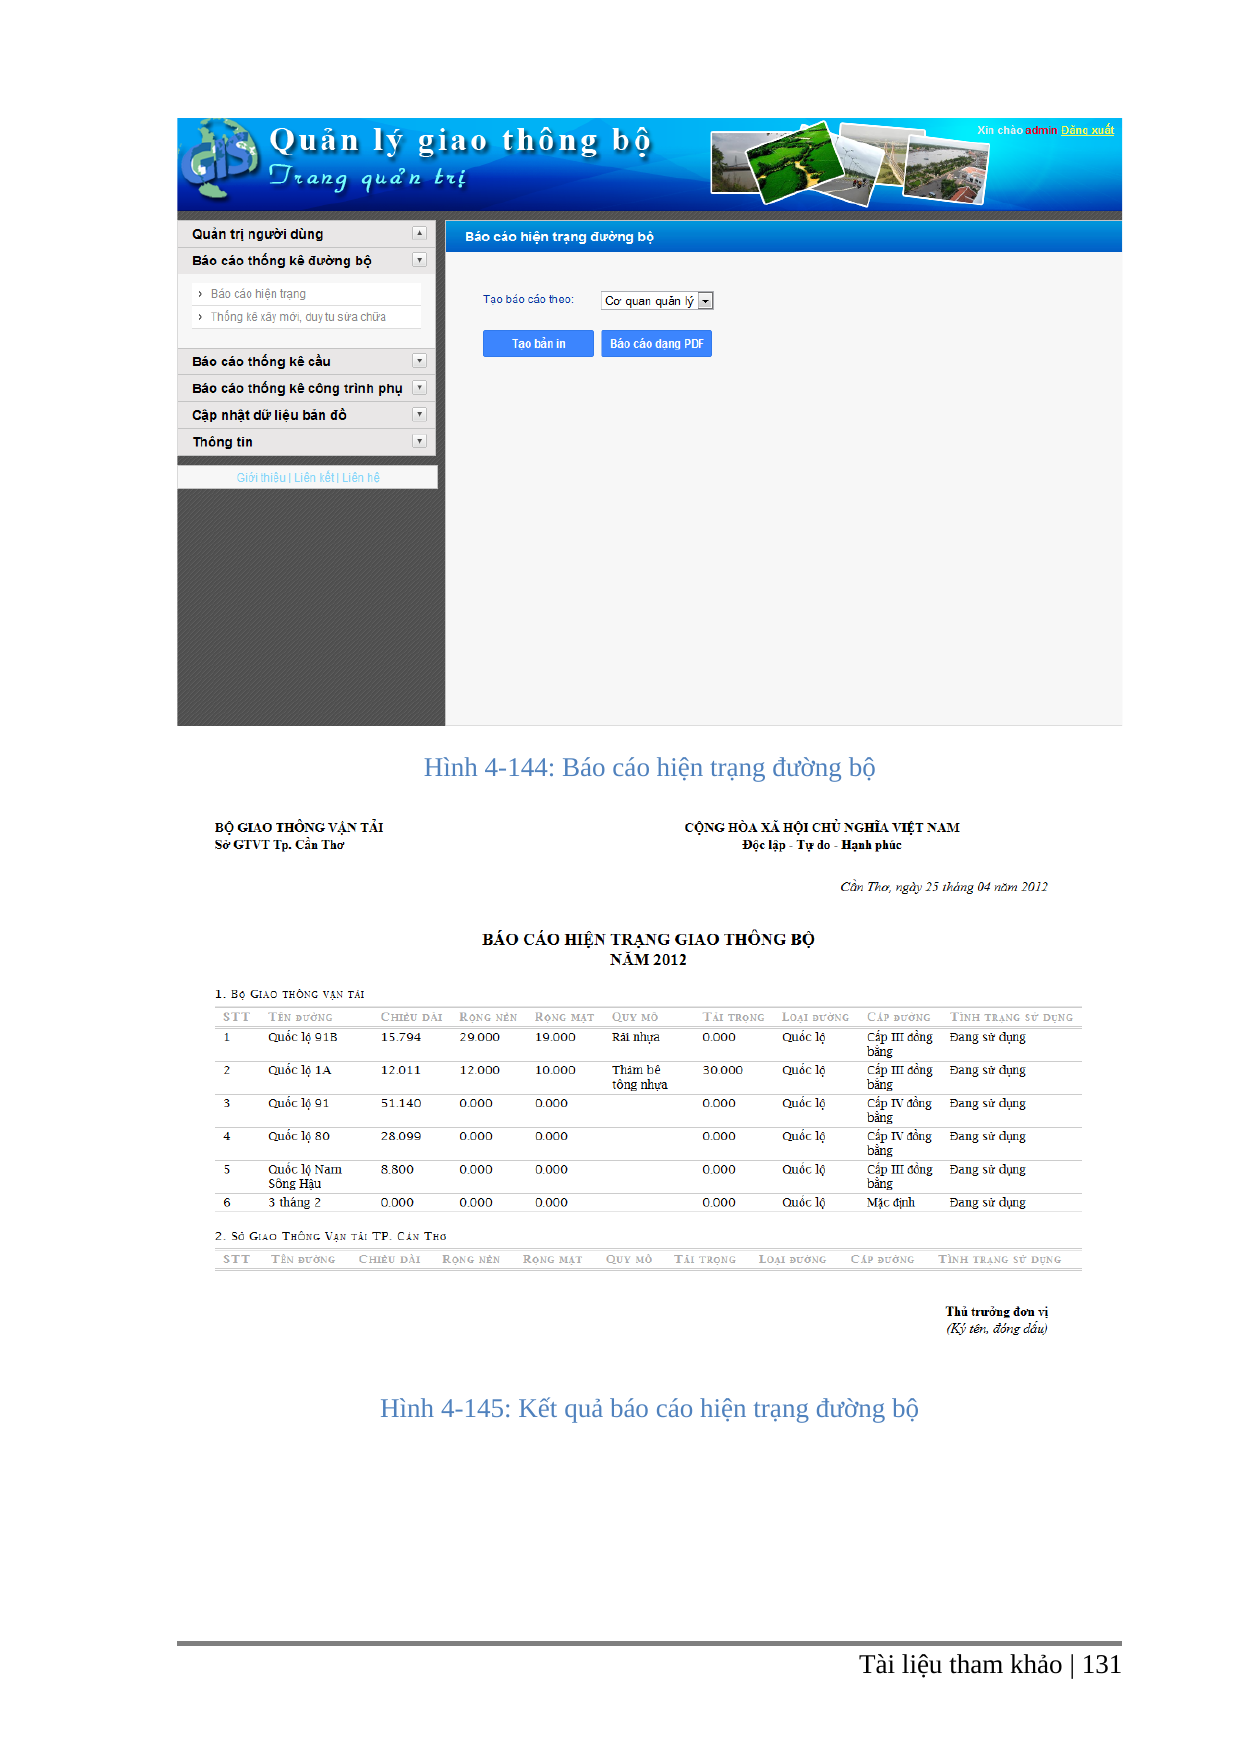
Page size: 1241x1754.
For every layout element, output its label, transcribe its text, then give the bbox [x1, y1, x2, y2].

picture [481, 137, 485, 148]
picture [459, 136, 464, 149]
picture [287, 131, 293, 148]
picture [644, 136, 649, 149]
picture [505, 132, 510, 149]
picture [201, 118, 210, 124]
picture [177, 118, 1123, 726]
picture [614, 129, 618, 149]
picture [389, 136, 396, 147]
picture [472, 137, 476, 148]
picture [329, 136, 338, 149]
picture [623, 136, 628, 147]
picture [519, 129, 524, 149]
picture [177, 802, 1123, 1367]
